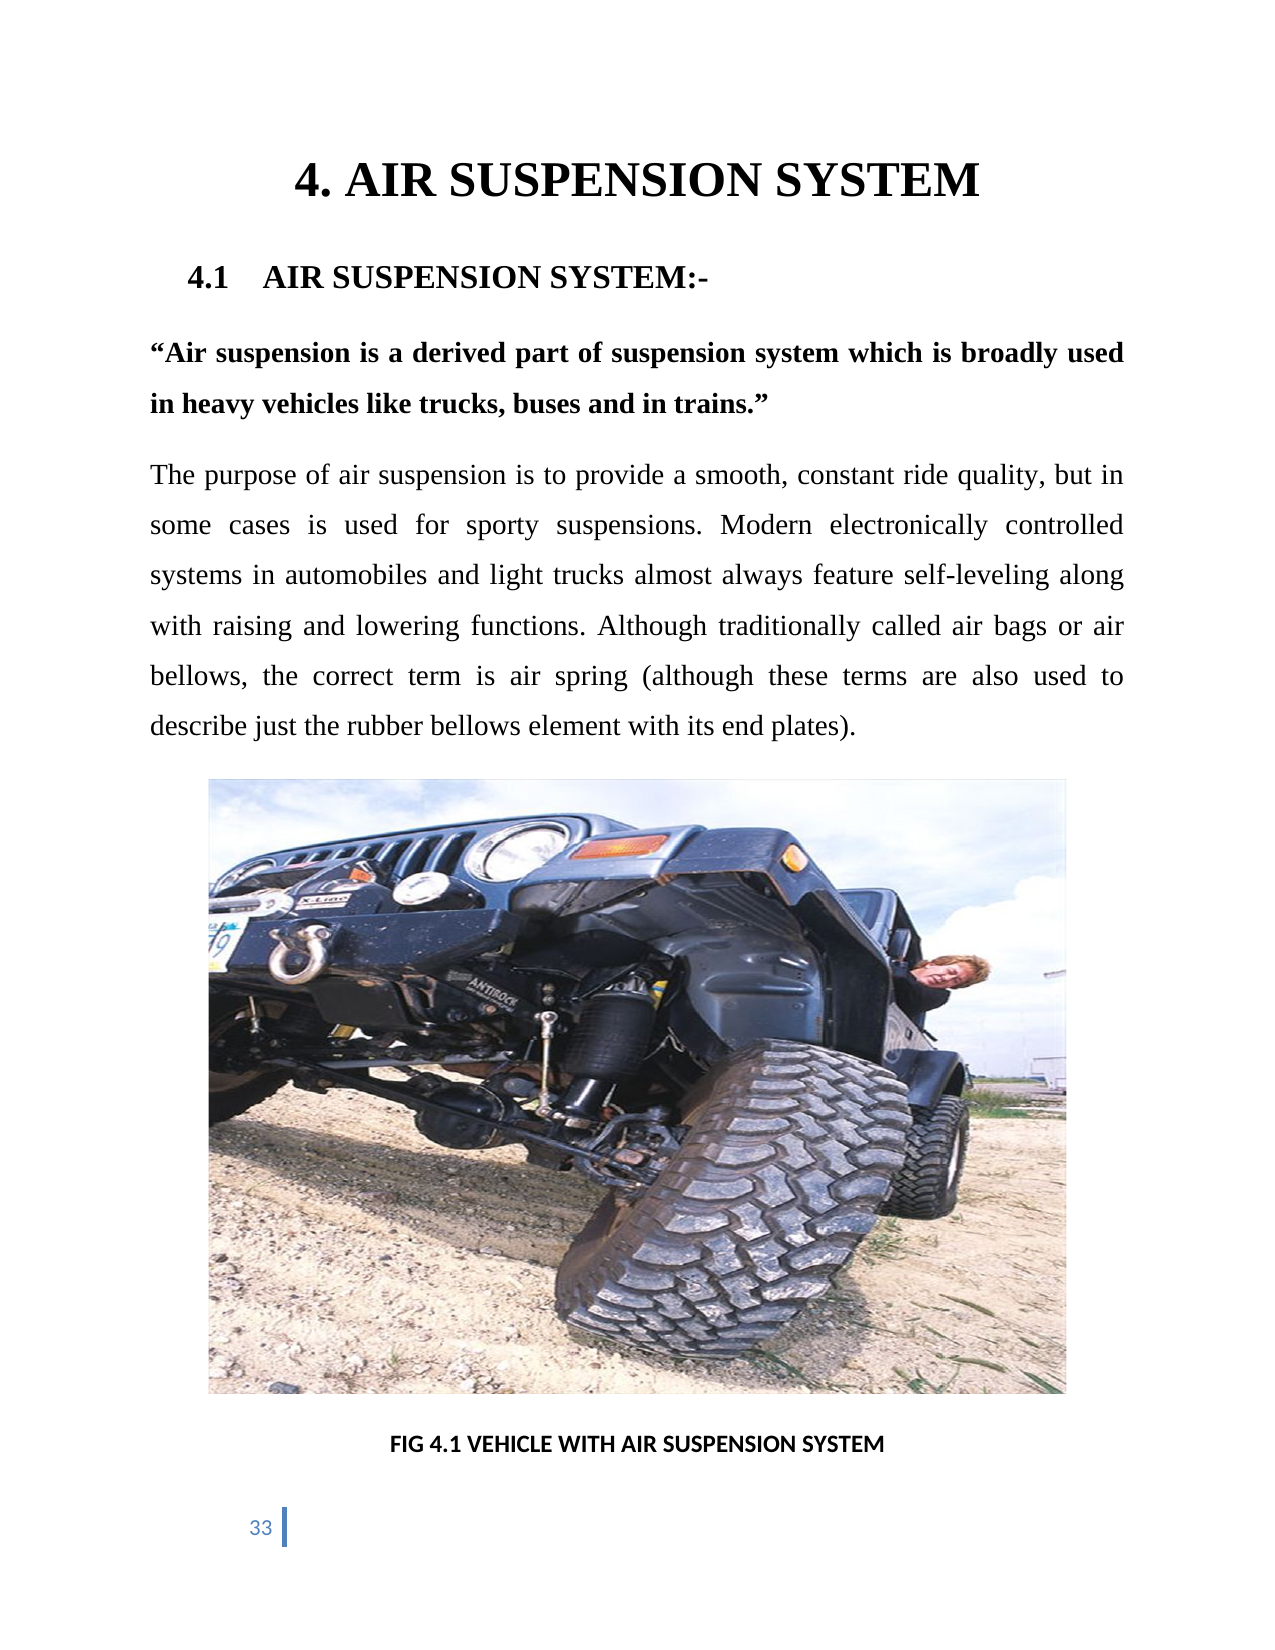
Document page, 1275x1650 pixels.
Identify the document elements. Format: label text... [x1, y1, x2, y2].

text “Air suspension is a derived part of suspension system which is broadly used in heavy vehicles like trucks, buses and in trains.” [150, 335, 1125, 419]
text 4. AIR SUSPENSION SYSTEM [150, 150, 1125, 207]
text The purpose of air suspension is to provide a smooth, constant ride quality, but in some cases is used for sporty suspensions. Modern electronically controlled systems in automobiles and light trucks almost always feature self-leveling along with raising and lowering functions. Although traditionally called air bags or air bellows, the correct term is air spring (although these terms are also used to describe just the rubber bellows element with its end plates). [150, 457, 1125, 742]
text FIG 4.1 VEHICLE WITH AIR SUSPENSION SYSTEM [150, 1428, 1125, 1459]
list AIR SUSPENSION SYSTEM:- [187, 257, 1125, 295]
picture [208, 779, 1067, 1394]
